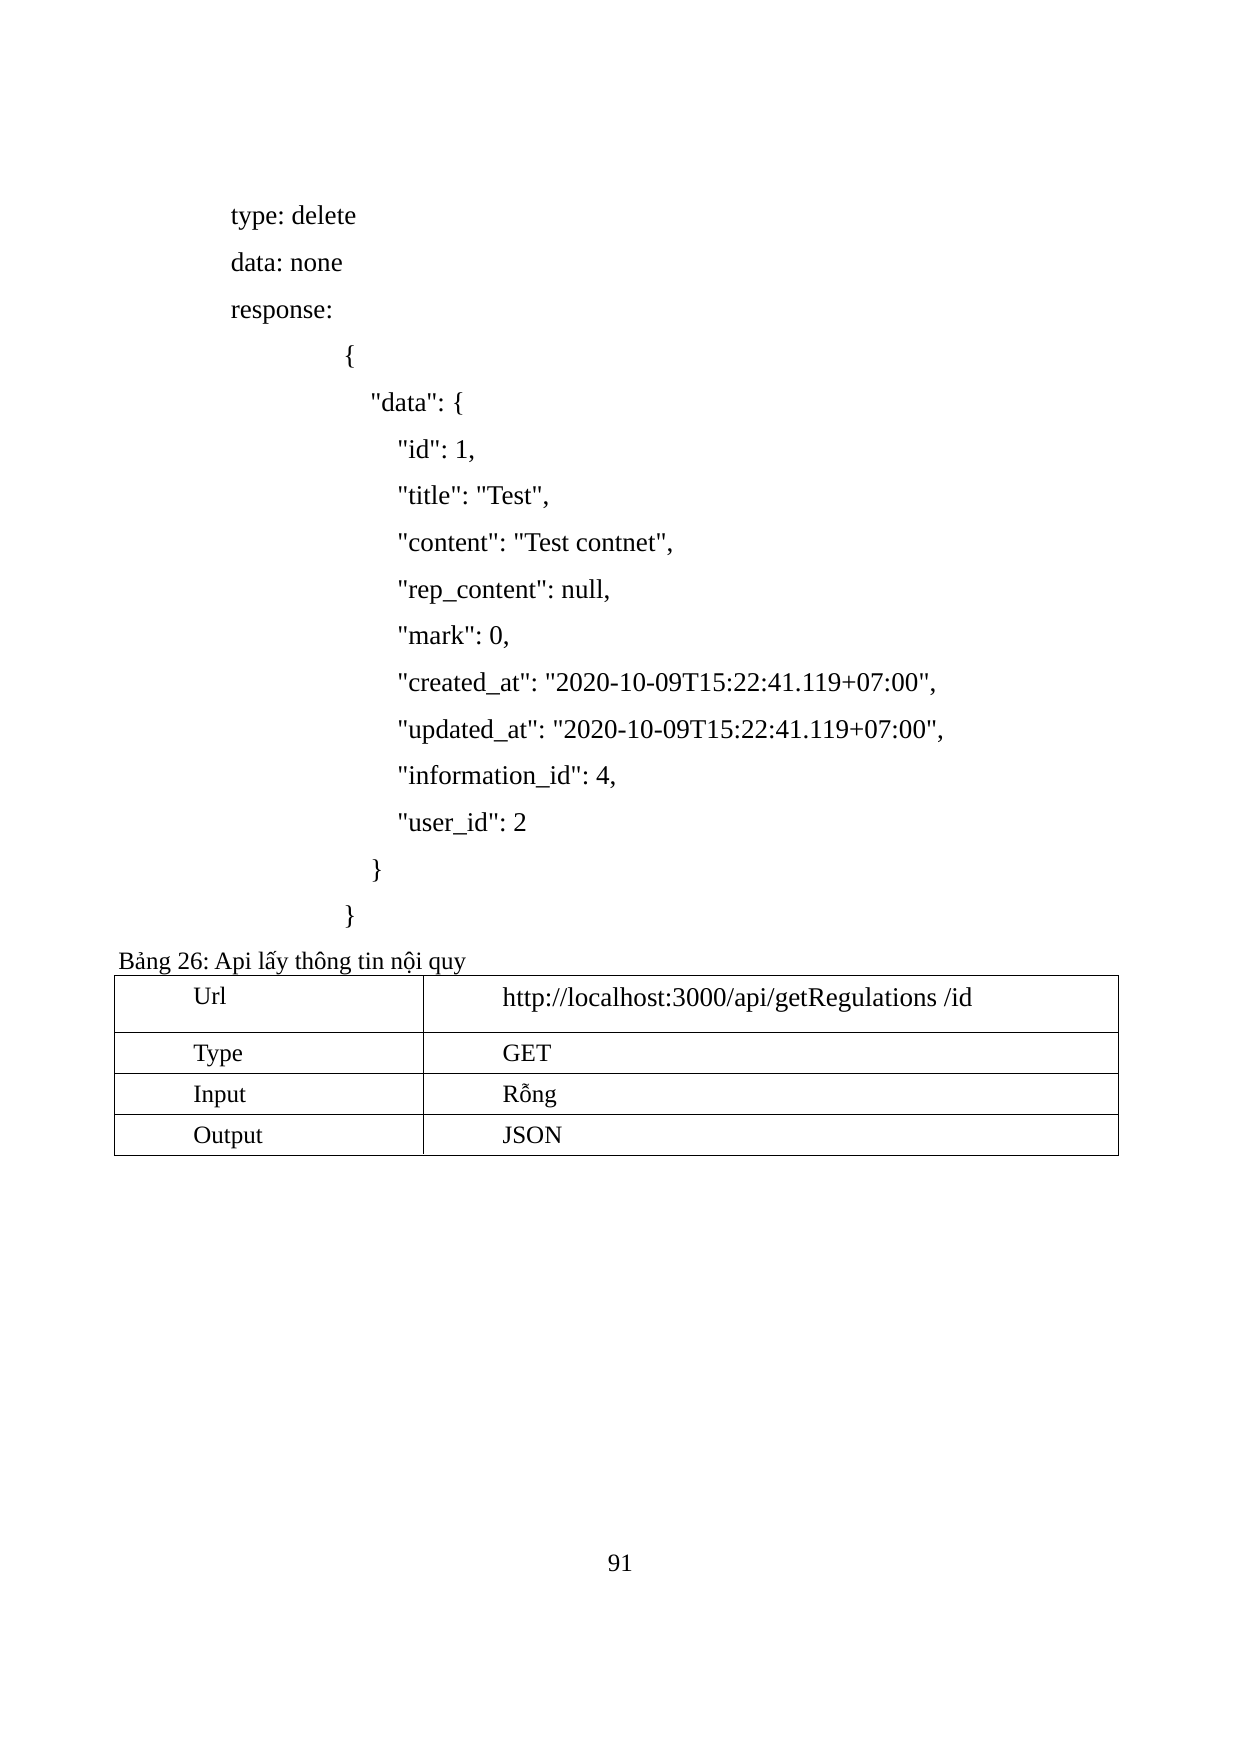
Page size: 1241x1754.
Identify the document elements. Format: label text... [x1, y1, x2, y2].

text "title": "Test", [343, 479, 1122, 511]
text "updated_at": "2020-10-09T15:22:41.119+07:00", [343, 713, 1122, 744]
table_cell Rỗng [424, 1074, 1118, 1114]
table_cell Output [115, 1115, 423, 1154]
text "content": "Test contnet", [343, 526, 1122, 557]
text data: none [231, 246, 1122, 277]
table_cell GET [424, 1033, 1118, 1073]
text response: [231, 293, 1122, 324]
table_header http://localhost:3000/api/getRegulations /id [424, 976, 1118, 1032]
table_header Url [115, 976, 423, 1032]
text "information_id": 4, [343, 759, 1122, 791]
text "rep_content": null, [343, 573, 1122, 604]
table_cell Input [115, 1074, 423, 1114]
text Bảng 26: Api lấy thông tin nội quy [118, 946, 1122, 975]
table_cell JSON [424, 1115, 1118, 1154]
text { [118, 339, 1122, 371]
text } [343, 853, 1122, 884]
text "user_id": 2 [343, 806, 1122, 837]
table_cell Type [115, 1033, 423, 1073]
text "id": 1, [343, 433, 1122, 464]
text "data": { [343, 386, 1122, 417]
text "created_at": "2020-10-09T15:22:41.119+07:00", [343, 666, 1122, 697]
text } [343, 899, 1122, 931]
text type: delete [231, 199, 1122, 231]
text "mark": 0, [343, 619, 1122, 651]
